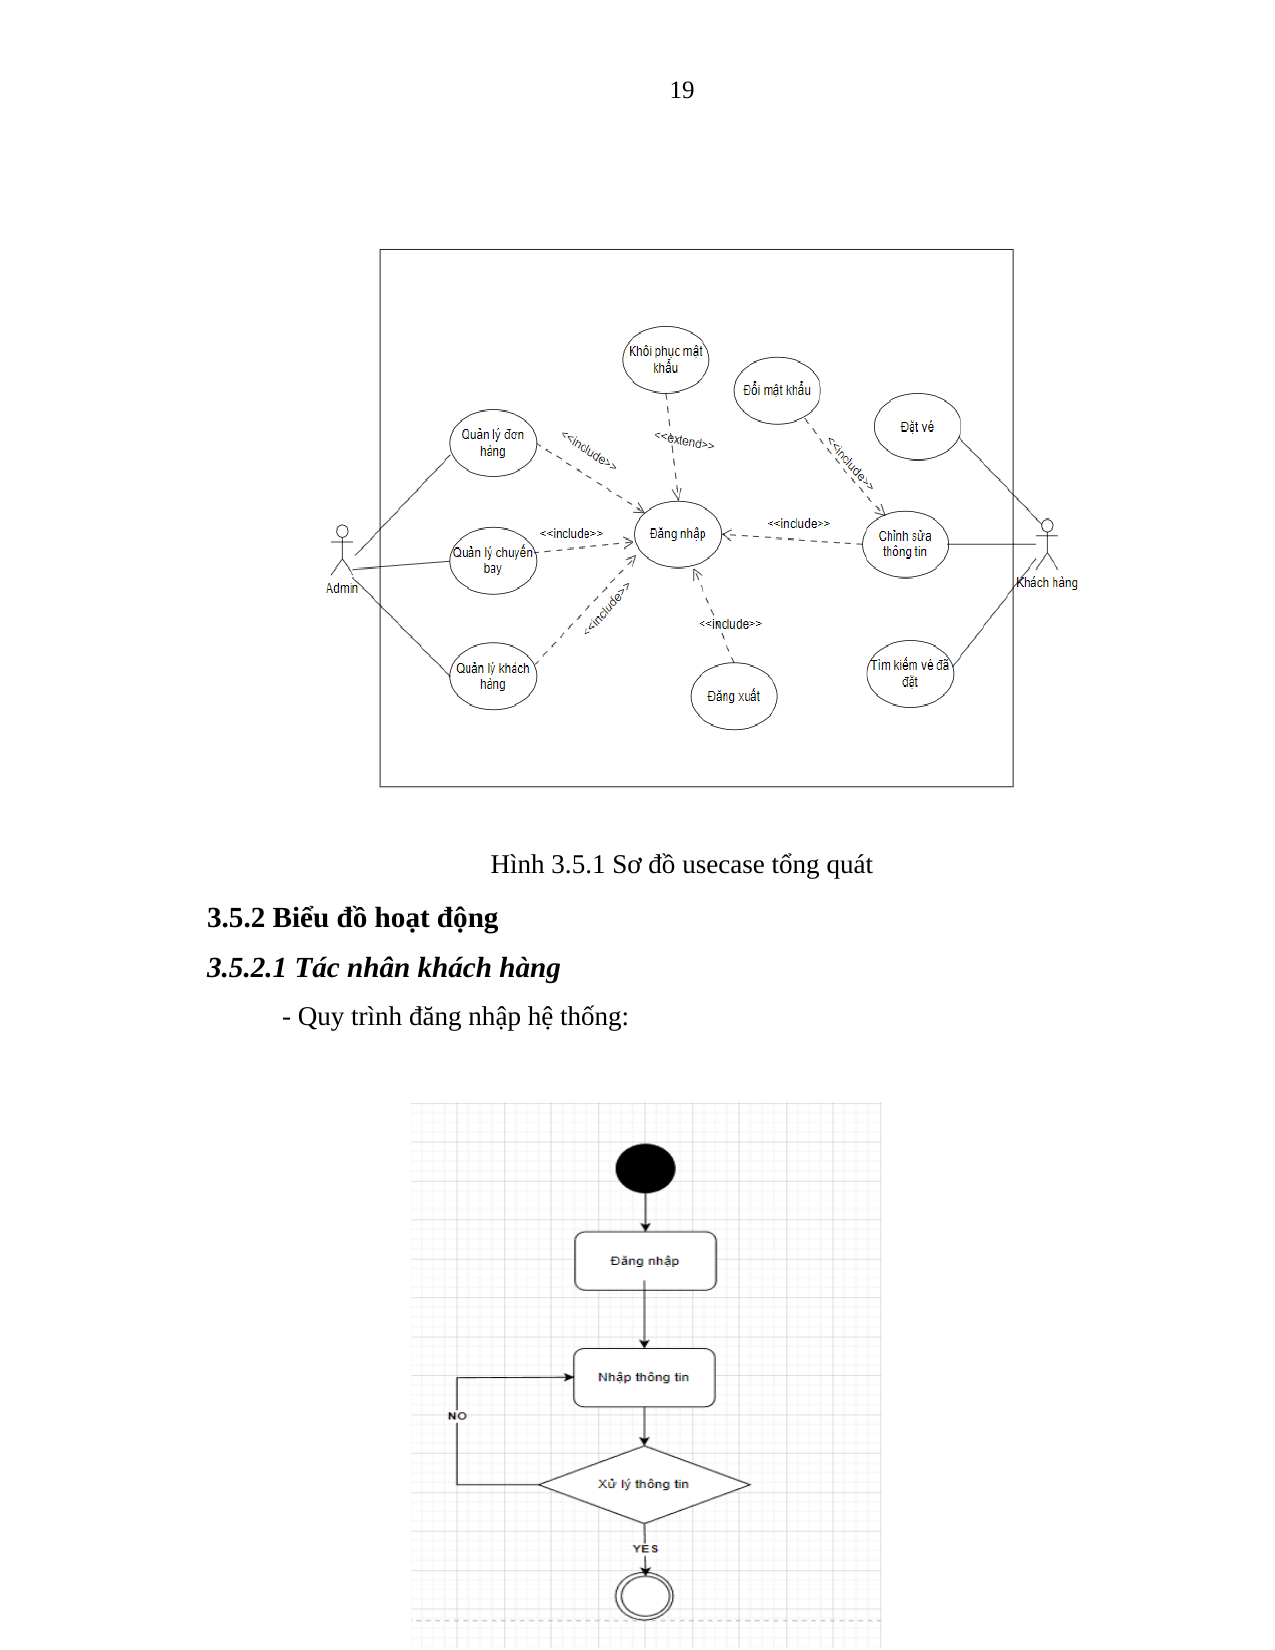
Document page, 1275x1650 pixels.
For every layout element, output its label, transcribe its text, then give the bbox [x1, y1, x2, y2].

picture [410, 1102, 882, 1646]
picture [281, 206, 1100, 833]
text - Quy trình đăng nhập hệ thống: [207, 1001, 1157, 1032]
text 3.5.2 Biểu đồ hoạt động [207, 900, 1157, 933]
text 3.5.2.1 Tác nhân khách hàng [207, 950, 1157, 984]
text Hình 3.5.1 Sơ đồ usecase tổng quát [207, 848, 1157, 879]
